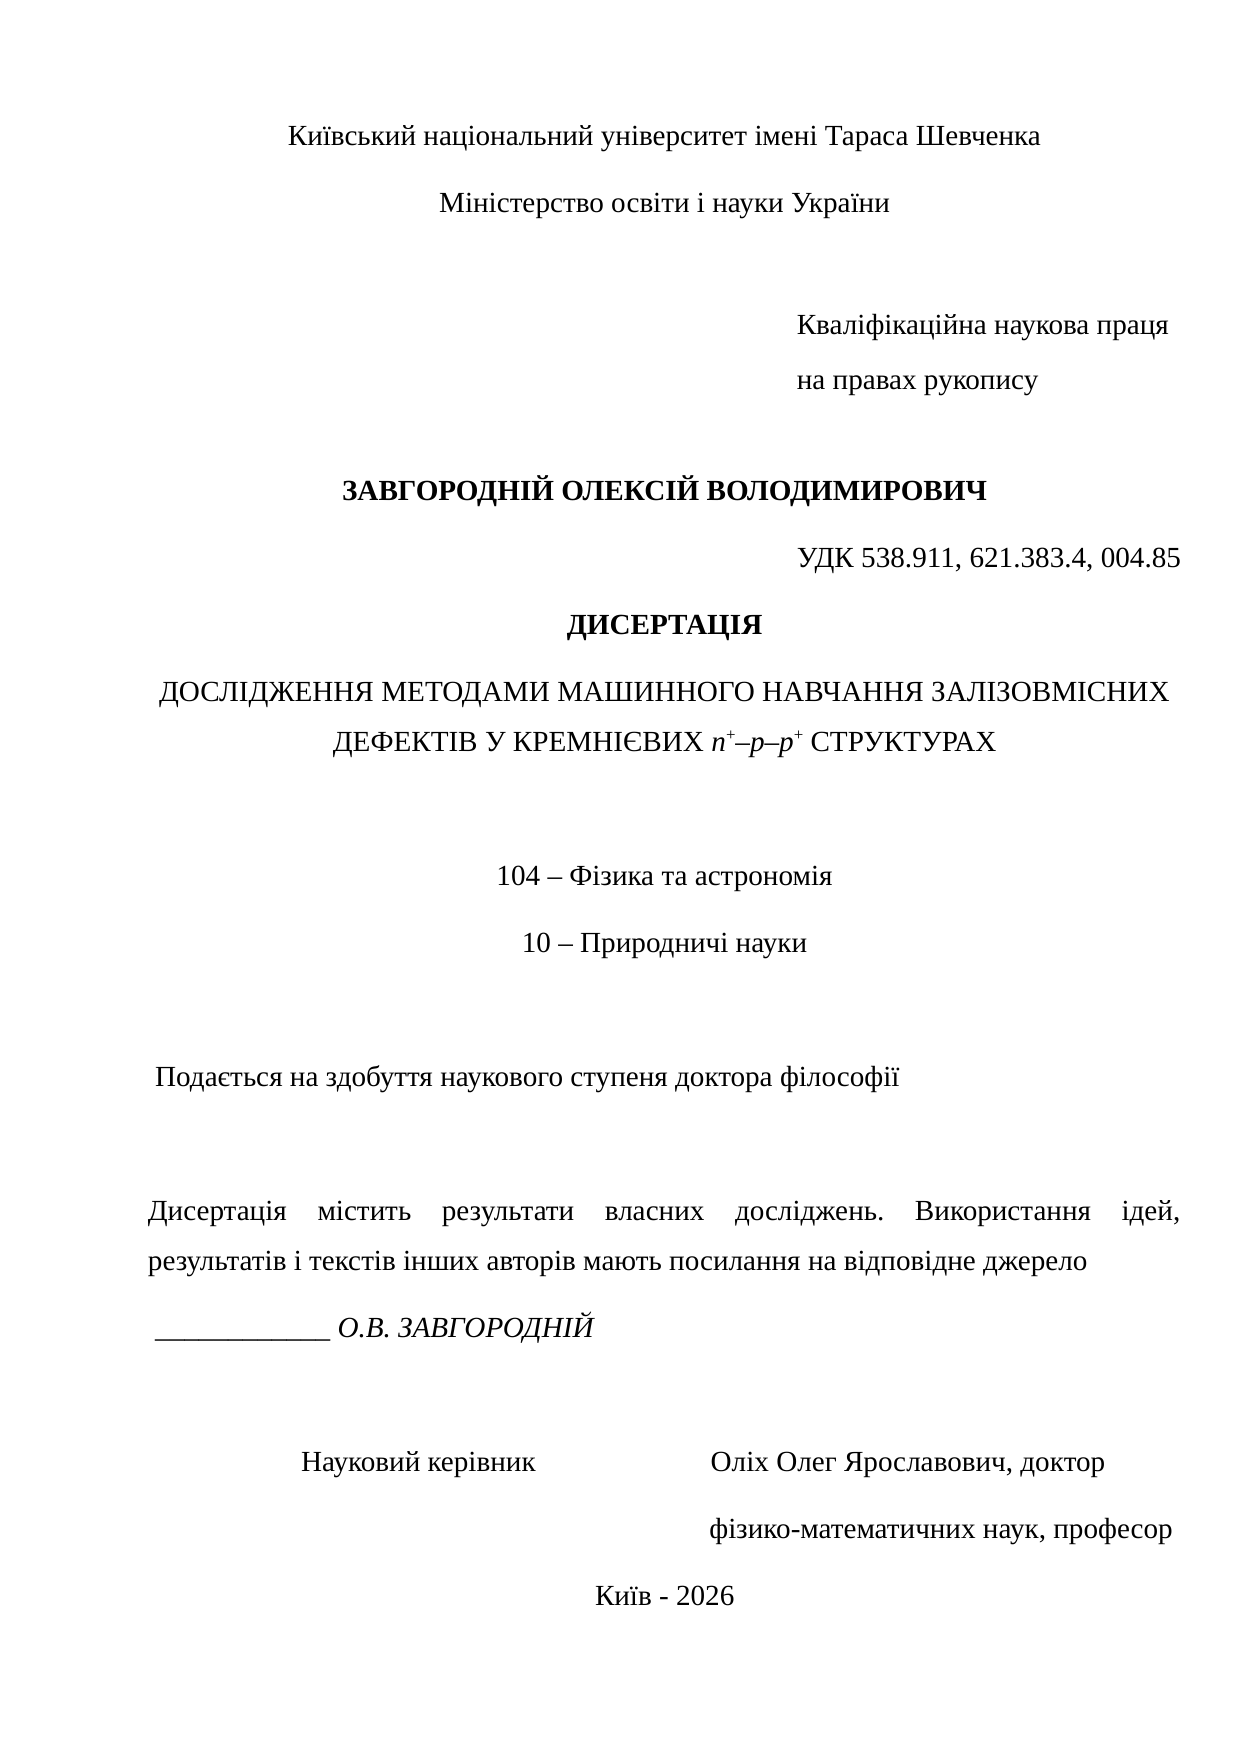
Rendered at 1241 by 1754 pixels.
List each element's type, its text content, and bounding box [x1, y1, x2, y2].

text Київ - 2026 [148, 1578, 1181, 1612]
text Науковий керівник Оліх Олег Ярославович, доктор [148, 1444, 1181, 1478]
text Міністерство освіти і науки України [148, 185, 1181, 219]
text фізико-математичних наук, професор [148, 1511, 1181, 1545]
text ЗАВГОРОДНІЙ ОЛЕКСІЙ ВОЛОДИМИРОВИЧ [148, 473, 1181, 506]
text УДК 538.911, 621.383.4, 004.85 [148, 540, 1181, 573]
text ДИСЕРТАЦІЯ [148, 607, 1181, 640]
text Подається на здобуття наукового ступеня доктора філософії [148, 1059, 1181, 1093]
text 10 – Природничі науки [148, 925, 1181, 959]
text Кваліфікаційна наукова праця [148, 307, 1181, 341]
text Київський національний університет імені Тараса Шевченка [148, 118, 1181, 152]
text 104 – Фізика та астрономія [148, 858, 1181, 892]
text на правах рукопису [148, 362, 1181, 396]
text ДОСЛІДЖЕННЯ МЕТОДАМИ МАШИННОГО НАВЧАННЯ ЗАЛІЗОВМІСНИХ ДЕФЕКТІВ У КРЕМНІЄВИХ n+–p–p+ СТРУКТУРАХ [148, 674, 1181, 758]
text Дисертація містить результати власних досліджень. Використання ідей, результатів і текстів інших авторів мають посилання на відповідне джерело [148, 1193, 1181, 1277]
text ____________ О.В. ЗАВГОРОДНІЙ [148, 1310, 1181, 1344]
